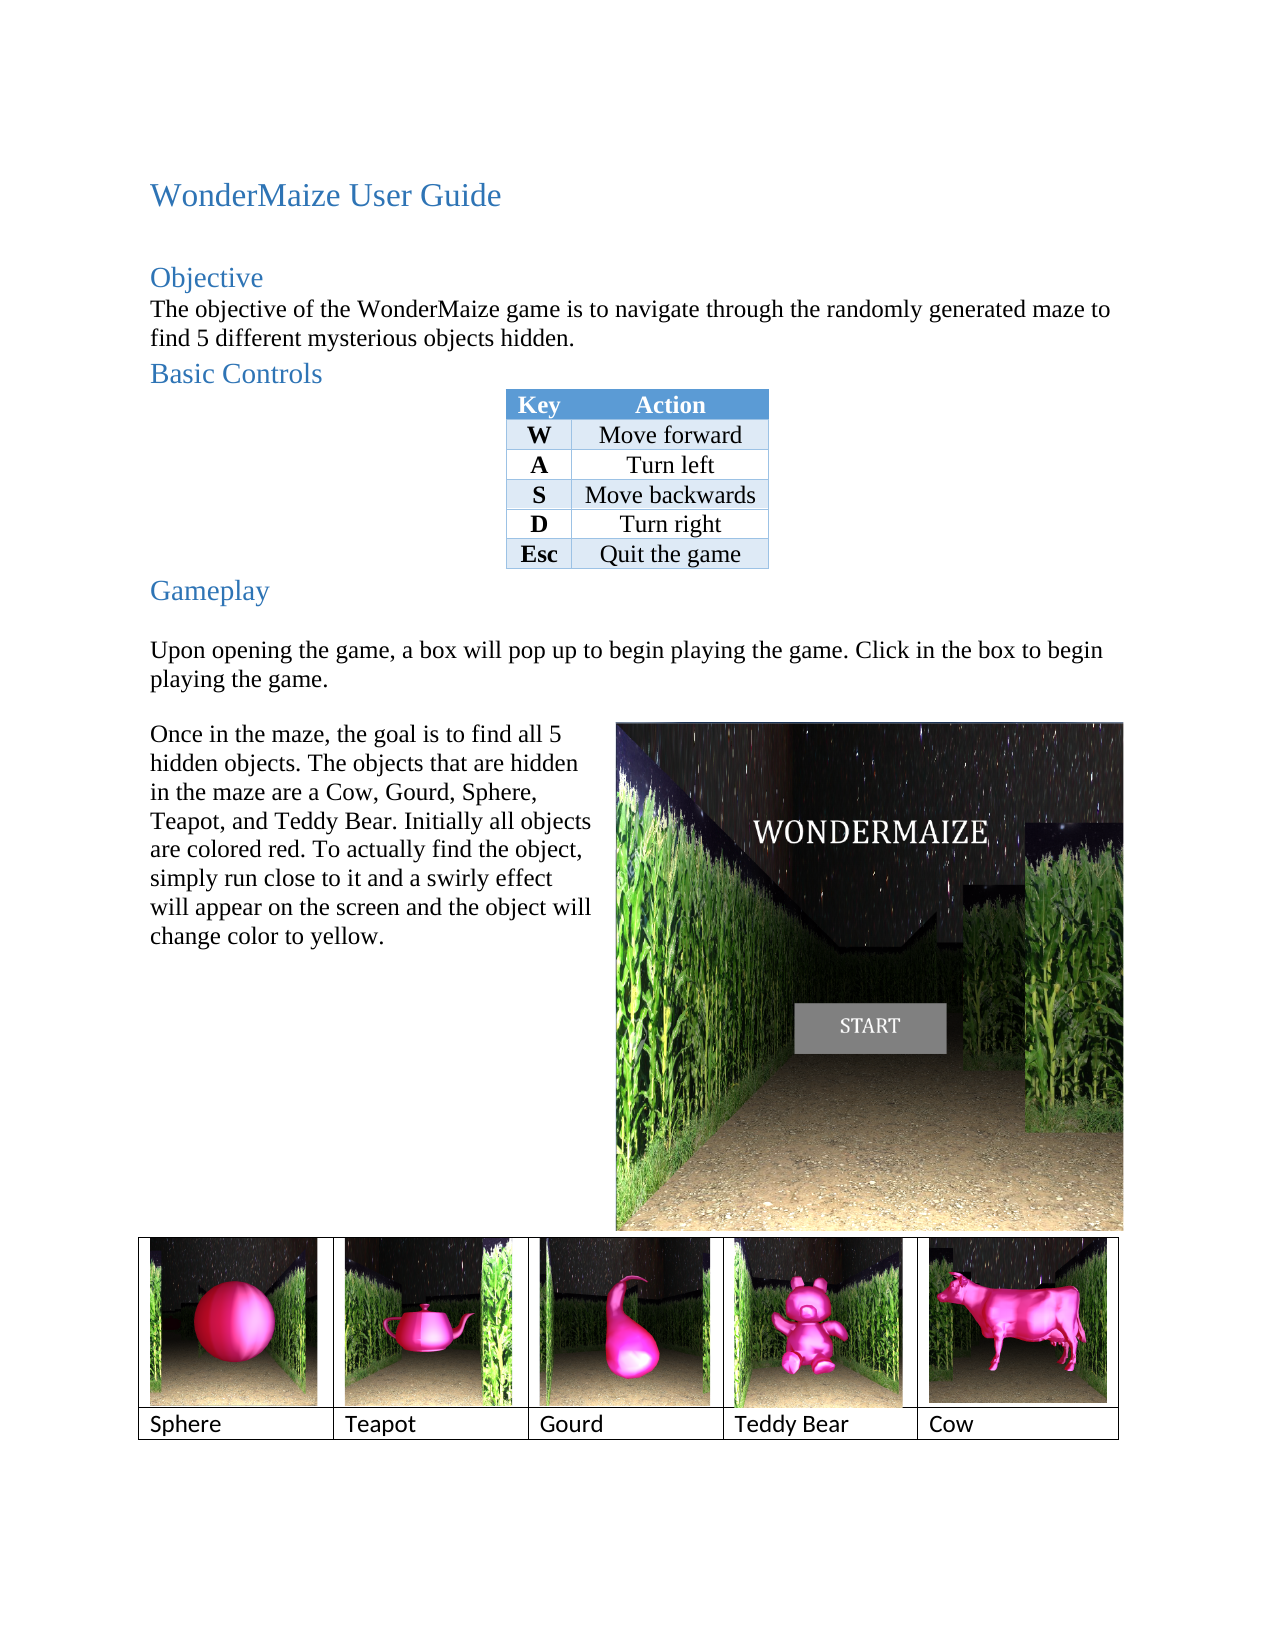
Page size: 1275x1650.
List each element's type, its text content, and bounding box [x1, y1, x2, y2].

text The objective of the WonderMaize game is to navigate through the randomly generated maze to find 5 different mysterious objects hidden. [150, 294, 1125, 352]
subtitle WonderMaize User Guide [150, 175, 1125, 213]
subtitle Objective [150, 261, 1125, 294]
subtitle Basic Controls [150, 356, 1125, 389]
table_header [918, 1238, 1118, 1407]
table_header [903, 1238, 917, 1407]
picture [734, 1238, 903, 1408]
table_header Key [507, 390, 571, 419]
picture [344, 1238, 513, 1406]
table_cell Move backwards [572, 480, 768, 508]
picture [615, 722, 1124, 1231]
subtitle Gameplay [150, 573, 1125, 607]
table_cell Quit the game [572, 539, 768, 568]
table_cell Esc [507, 539, 571, 568]
table_cell Teddy Bear [724, 1408, 917, 1439]
picture [150, 1238, 318, 1406]
table_cell Move forward [572, 420, 768, 449]
table_cell Sphere [139, 1408, 333, 1439]
table_cell Teapot [334, 1408, 528, 1439]
table_cell D [507, 510, 571, 538]
table_cell A [507, 450, 571, 479]
table_header [139, 1238, 333, 1407]
text Upon opening the game, a box will pop up to begin playing the game. Click in the box to begin playing the game. [150, 636, 1125, 693]
table_cell W [507, 420, 571, 449]
table_cell Gourd [529, 1408, 723, 1439]
table_cell Cow [918, 1408, 1118, 1439]
table_header [529, 1238, 723, 1407]
table_header Action [572, 390, 768, 419]
text Once in the maze, the goal is to find all 5 hidden objects. The objects that are hidden in the maze are a Cow, Gourd, Sphere, Teapot, and Teddy Bear. Initially all objects are colored red. To actually find the object, simply run close to it and a swirly effect will appear on the screen and the object will change color to yellow. [150, 719, 1125, 949]
table_cell Turn right [572, 510, 768, 538]
picture [929, 1238, 1107, 1403]
table_cell Turn left [572, 450, 768, 479]
table_cell S [507, 480, 571, 508]
table_header [334, 1238, 528, 1407]
picture [539, 1238, 711, 1406]
table_header [724, 1238, 734, 1407]
